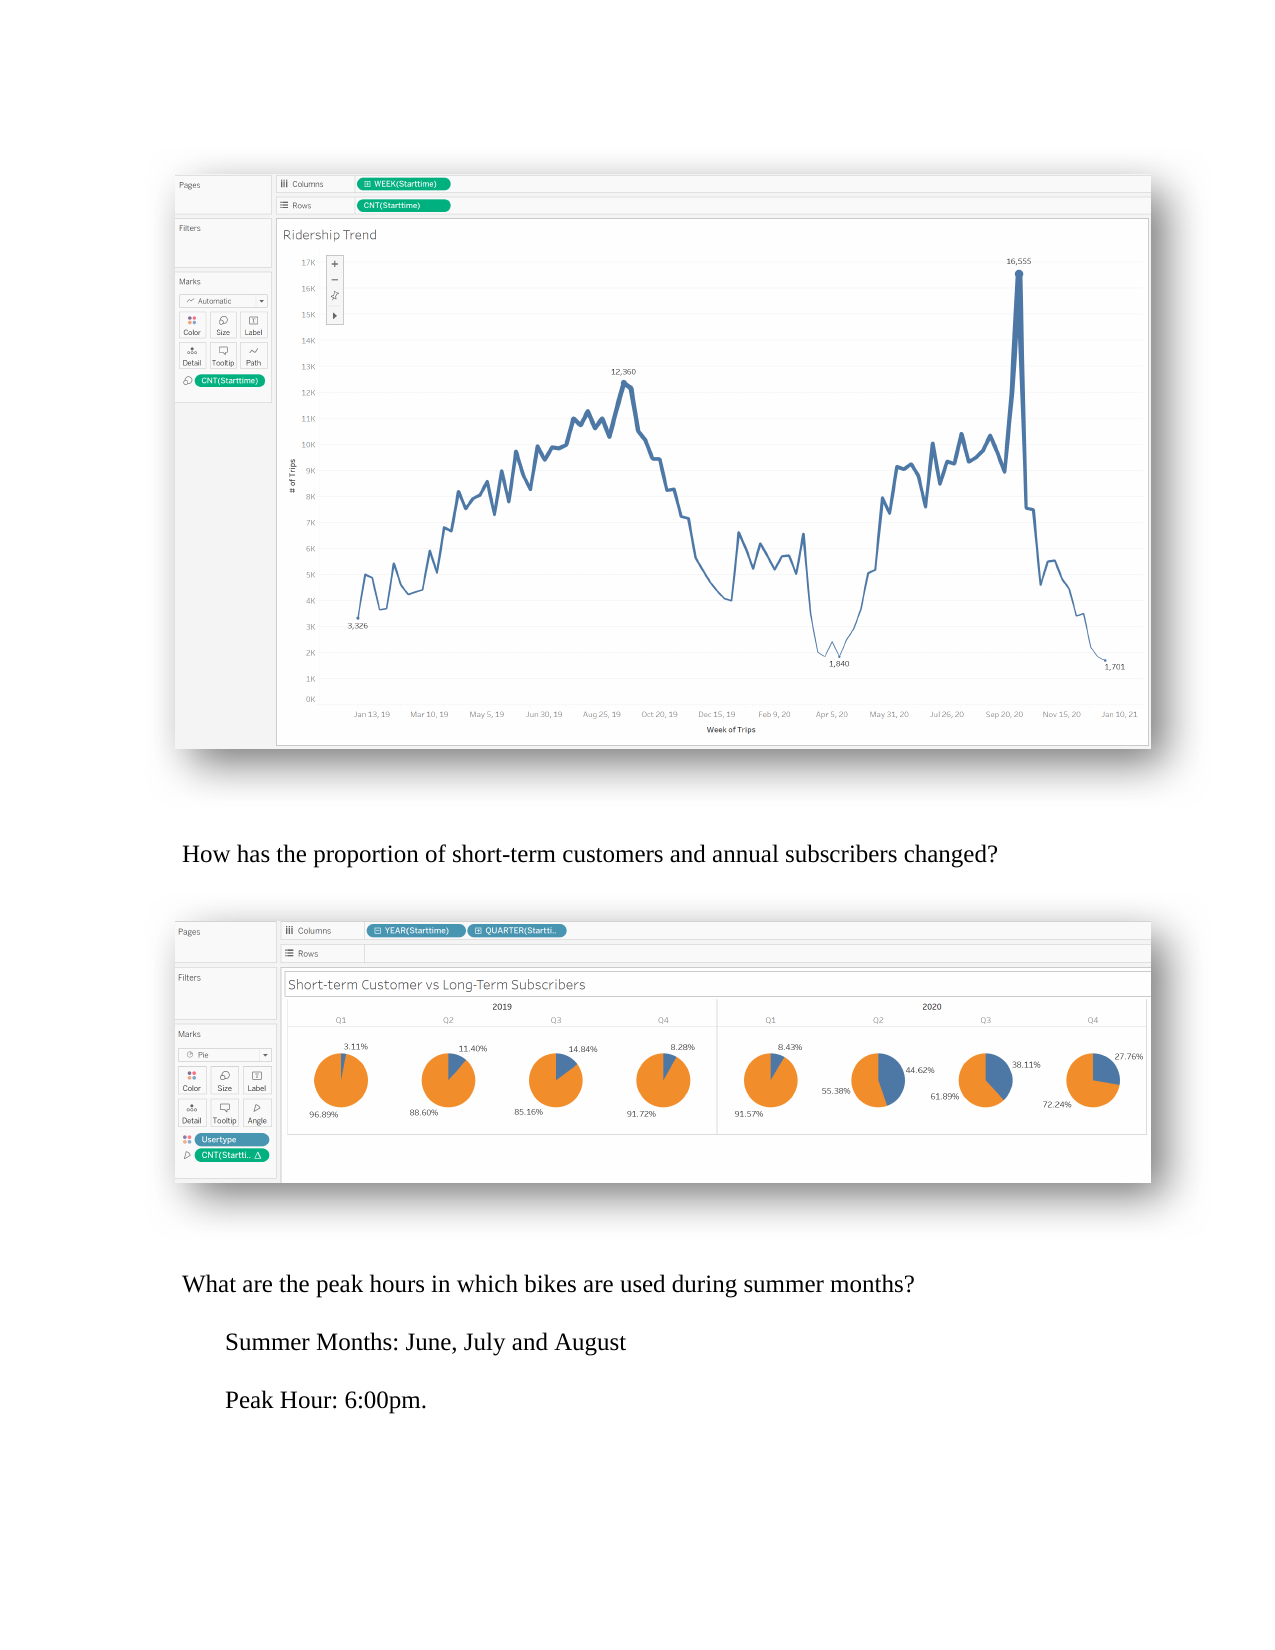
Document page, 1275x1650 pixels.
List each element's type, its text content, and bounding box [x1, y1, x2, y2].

text Peak Hour: 6:00pm. [150, 1385, 1125, 1414]
text Summer Months: June, July and August [150, 1327, 1125, 1356]
text  How has the proportion of short-term customers and annual subscribers changed? [150, 839, 1125, 867]
text  What are the peak hours in which bikes are used during summer months? [150, 1269, 1125, 1298]
picture [175, 921, 1151, 1183]
picture [175, 174, 1151, 749]
